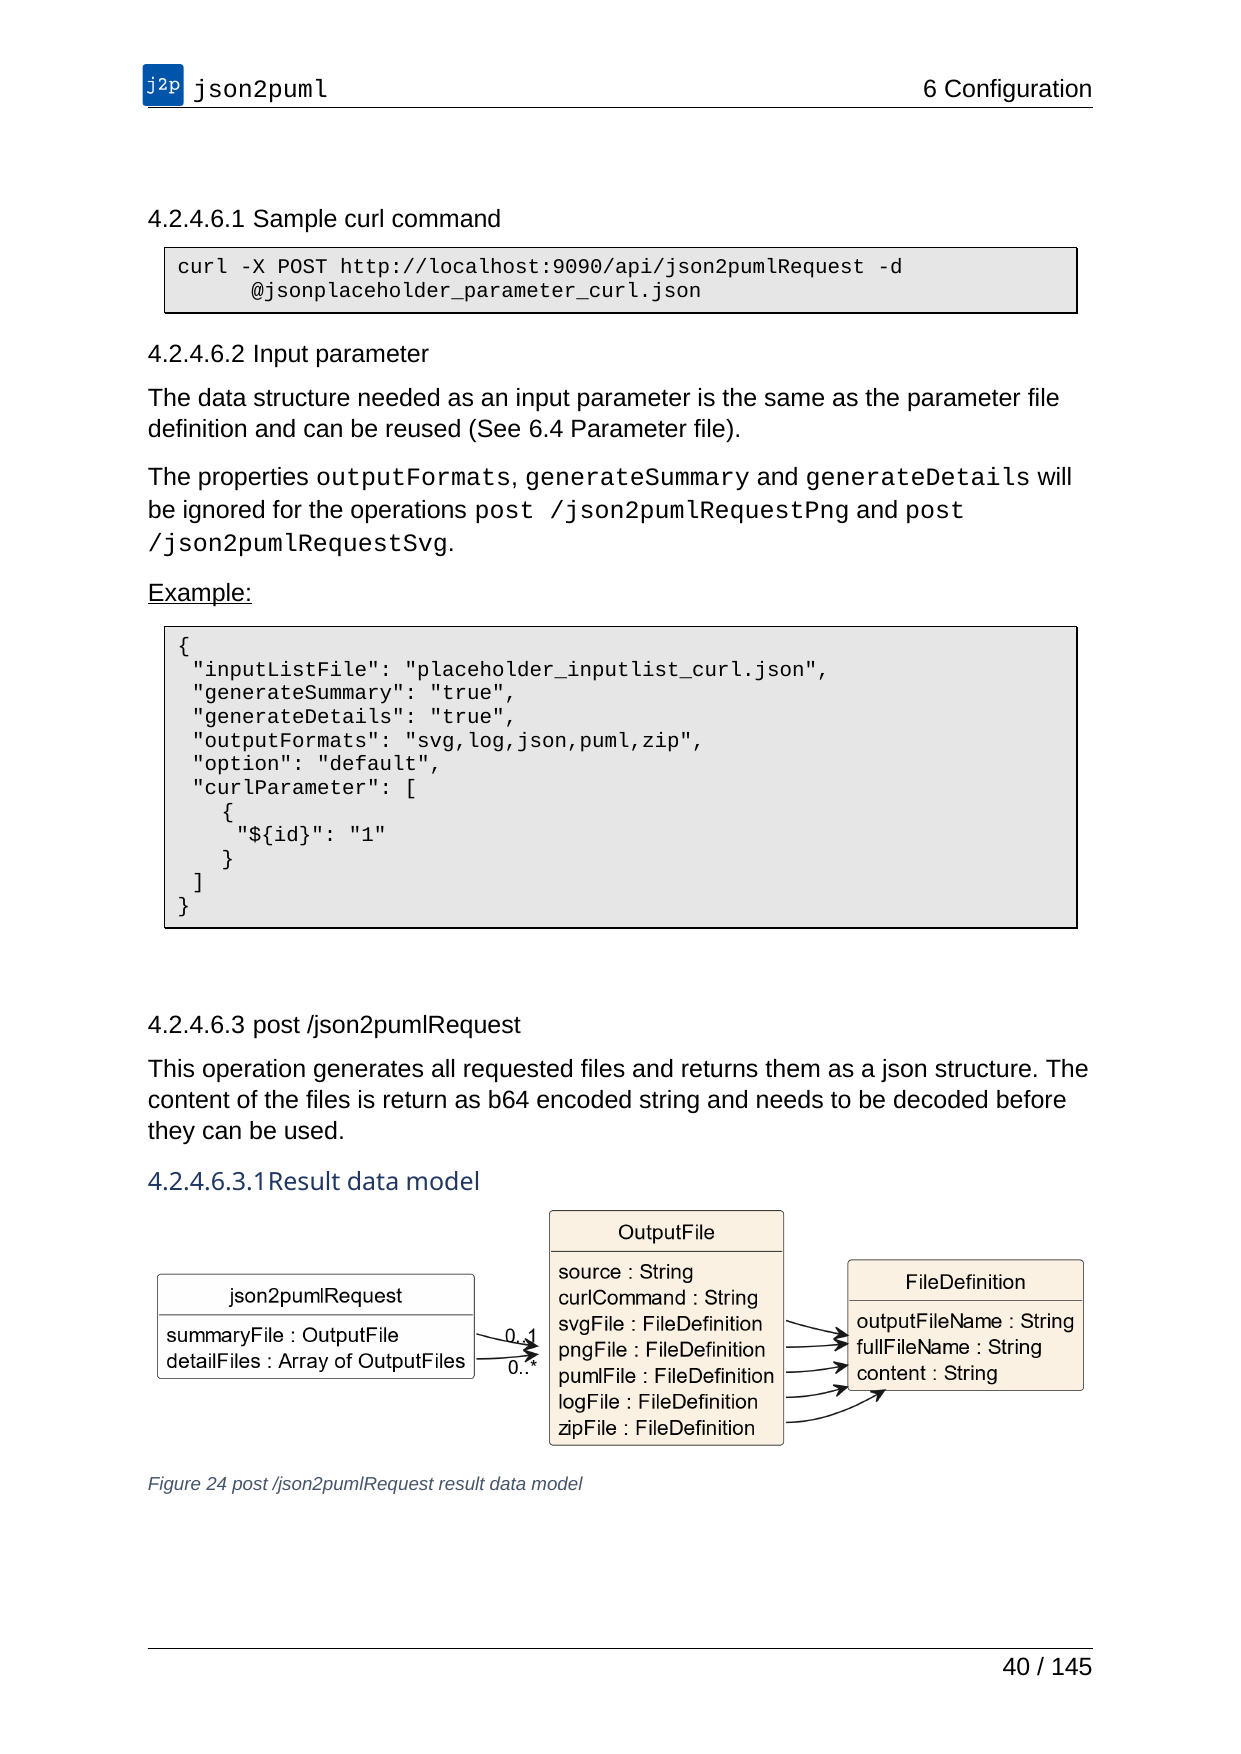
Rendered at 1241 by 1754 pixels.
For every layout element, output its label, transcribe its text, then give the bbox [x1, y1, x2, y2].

text Figure 24 post /json2pumlRequest result data model [148, 1473, 1093, 1494]
text ] [165, 862, 1076, 886]
subtitle Result data model [148, 1164, 1093, 1198]
text "outputFormats": "svg,log,json,puml,zip", [165, 720, 1076, 744]
text "inputListFile": "placeholder_inputlist_curl.json", [165, 649, 1076, 673]
text curl -X POST http://localhost:9090/api/json2pumlRequest -d @jsonplaceholder_parameter_curl.json [165, 248, 1076, 312]
text "curlParameter": [ [165, 768, 1076, 791]
picture [147, 1200, 1093, 1454]
subtitle post /json2pumlRequest [148, 1010, 1093, 1039]
subtitle Input parameter [148, 339, 1093, 368]
text Example: [148, 578, 1093, 607]
text This operation generates all requested files and returns them as a json structure. The content of the files is return as b64 encoded string and needs to be decoded before they can be used. [148, 1054, 1093, 1145]
text The properties outputFormats, generateSummary and generateDetails will be ignored for the operations post /json2pumlRequestPng and post /json2pumlRequestSvg. [148, 462, 1093, 559]
text "generateDetails": "true", [165, 697, 1076, 720]
text "option": "default", [165, 744, 1076, 768]
text { [165, 627, 1076, 649]
text "generateSummary": "true", [165, 673, 1076, 697]
text } [165, 838, 1076, 862]
picture [142, 64, 184, 106]
text The data structure needed as an input parameter is the same as the parameter file definition and can be reused (See 6.4 Parameter file). [148, 383, 1093, 443]
text { [165, 791, 1076, 815]
text "${id}": "1" [165, 815, 1076, 838]
text } [165, 886, 1076, 927]
subtitle Sample curl command [148, 204, 1093, 232]
